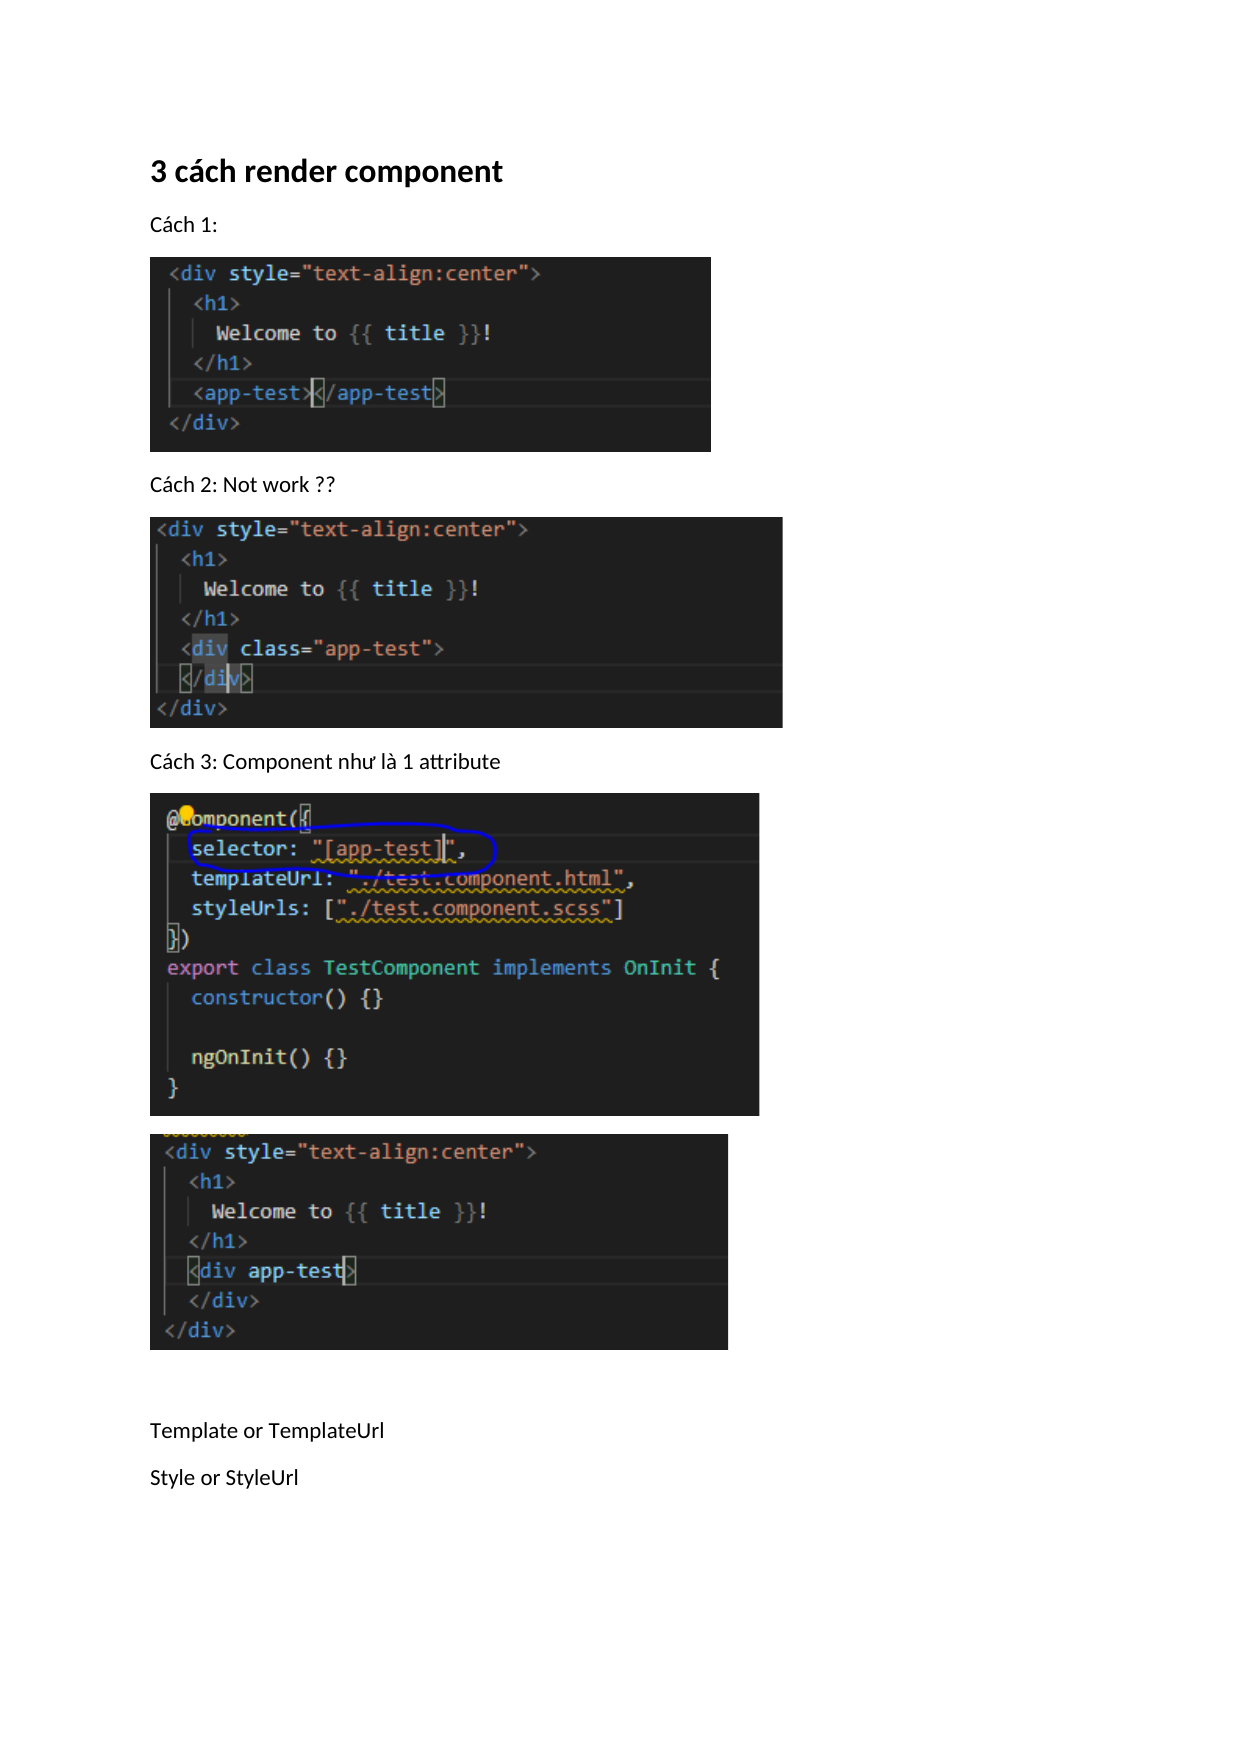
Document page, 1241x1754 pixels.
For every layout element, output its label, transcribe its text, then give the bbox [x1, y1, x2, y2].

picture [150, 793, 760, 1116]
text Template or TemplateUrl [150, 1416, 1090, 1444]
text Cách 3: Component như là 1 attribute [150, 747, 1090, 775]
text 3 cách render component [150, 150, 1090, 191]
text Style or StyleUrl [150, 1463, 1090, 1491]
picture [150, 517, 783, 728]
picture [150, 257, 711, 452]
text Cách 2: Not work ?? [150, 470, 1090, 498]
picture [150, 1134, 729, 1350]
text Cách 1: [150, 211, 1090, 239]
